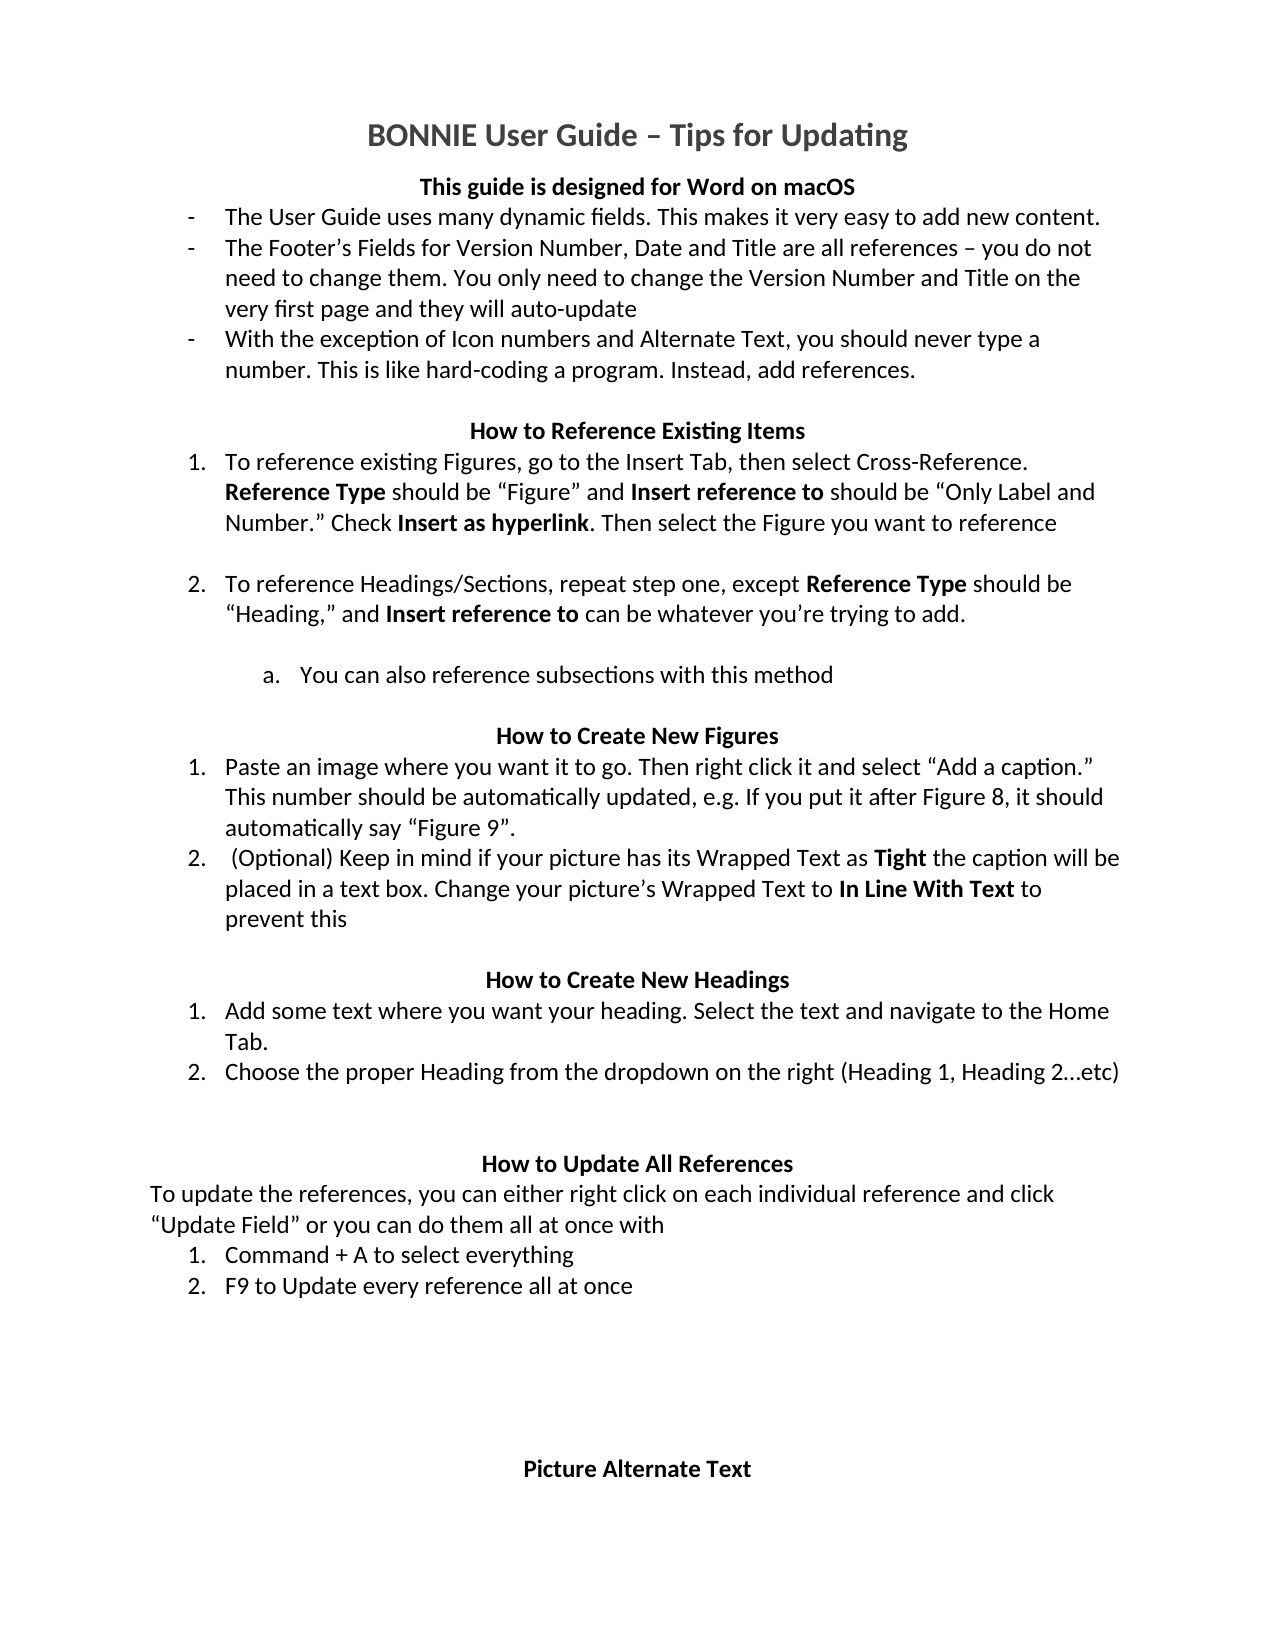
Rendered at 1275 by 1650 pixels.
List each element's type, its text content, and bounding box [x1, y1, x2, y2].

list Choose the proper Heading from the dropdown on the right (Heading 1, Heading 2…etc) [187, 1056, 1125, 1087]
list To reference Headings/Sections, repeat step one, except Reference Type should be “Heading,” and Insert reference to can be whatever you’re trying to add. [187, 568, 1125, 629]
list How to Update All References [150, 1148, 1125, 1178]
list (Optional) Keep in mind if your picture has its Wrapped Text as Tight the caption will be placed in a text box. Change your picture’s Wrapped Text to In Line With Text to prevent this [187, 842, 1125, 934]
list To reference existing Figures, go to the Insert Tab, then select Cross-Reference. Reference Type should be “Figure” and Insert reference to should be “Only Label and Number.” Check Insert as hyperlink. Then select the Figure you want to reference [187, 446, 1125, 537]
list Picture Alternate Text [150, 1453, 1125, 1483]
list Paste an image where you want it to go. Then right click it and select “Add a caption.” This number should be automatically updated, e.g. If you put it after Figure 8, it should automatically say “Figure 9”. [187, 751, 1125, 842]
list The User Guide uses many dynamic fields. This makes it very easy to add new content. [187, 202, 1125, 232]
list F9 to Update every reference all at once [187, 1270, 1125, 1300]
text BONNIE User Guide – Tips for Updating [240, 114, 1035, 154]
list With the exception of Icon numbers and Alternate Text, you should never type a number. This is like hard-coding a program. Instead, add references. [187, 324, 1125, 385]
list Command + A to select everything [187, 1239, 1125, 1270]
list The Footer’s Fields for Version Number, Date and Title are all references – you do not need to change them. You only need to change the Version Number and Title on the very first page and they will auto-update [187, 232, 1125, 324]
list How to Reference Existing Items [150, 415, 1125, 446]
list How to Create New Headings [150, 964, 1125, 995]
list You can also reference subsections with this method [262, 659, 1125, 690]
list How to Create New Figures [150, 720, 1125, 751]
text This guide is designed for Word on macOS [150, 171, 1125, 202]
list Add some text where you want your heading. Select the text and navigate to the Home Tab. [187, 995, 1125, 1056]
list To update the references, you can either right click on each individual reference and click “Update Field” or you can do them all at once with [150, 1178, 1125, 1239]
